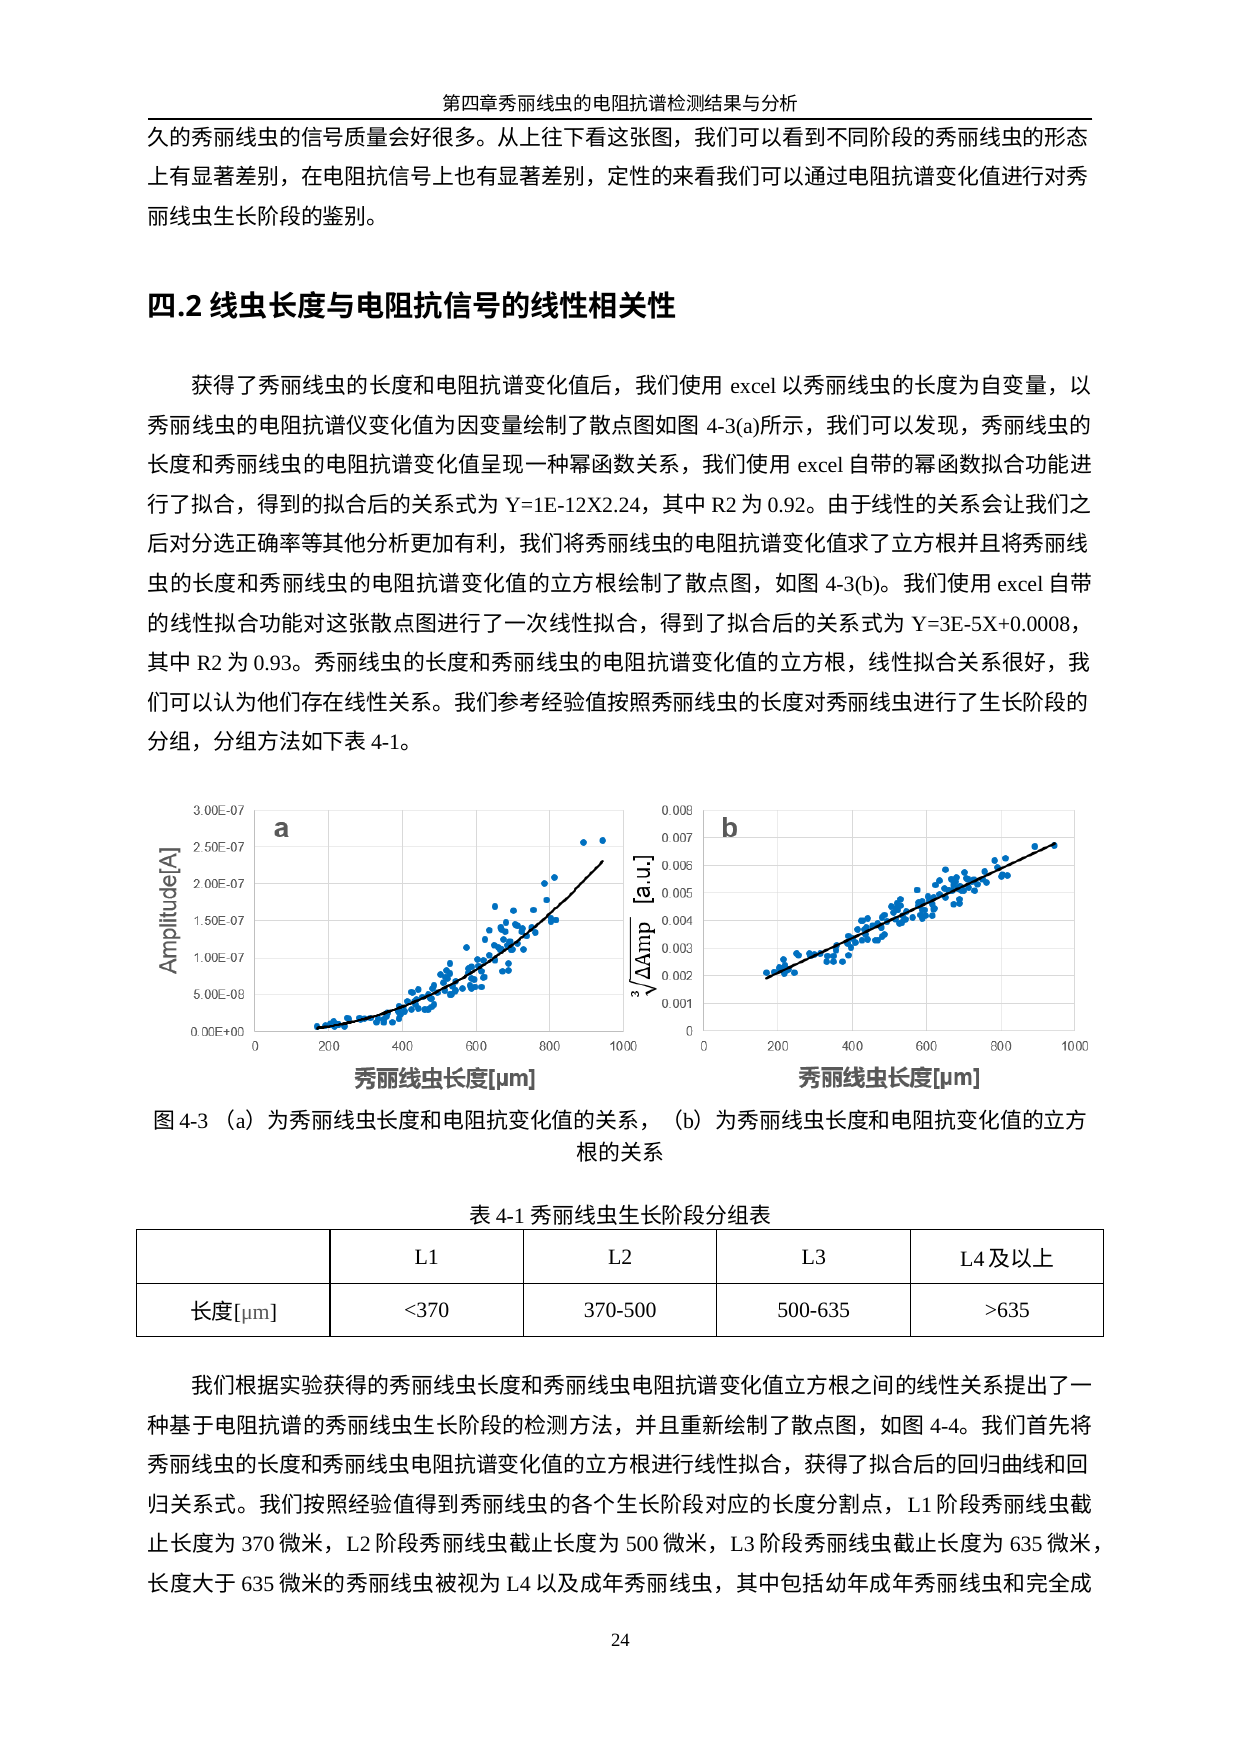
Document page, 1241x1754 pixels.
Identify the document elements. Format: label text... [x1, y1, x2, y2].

text 线虫长度与电阻抗信号的线性相关性 [148, 282, 1092, 324]
table_cell <370 [331, 1284, 523, 1336]
table_cell 长度[μm] [137, 1284, 329, 1336]
picture [147, 795, 1093, 1097]
table_header L4及以上 [911, 1230, 1103, 1282]
table_header L2 [524, 1230, 716, 1282]
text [148, 120, 1092, 230]
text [148, 1368, 1092, 1598]
table_header [137, 1230, 329, 1282]
table_header L3 [717, 1230, 910, 1282]
table_cell 370-500 [524, 1284, 716, 1336]
text 获得了秀丽线虫的长度和电阻抗谱变化值后，我们使用excel以秀丽线虫的长度为自变量，以秀丽线虫的电阻抗谱仪变化值为因变量绘制了散点图如图4-3(a)所示，我们可以发现，秀丽线虫的长度和秀丽线虫的电阻抗谱变化值呈现一种幂函数关系，我们使用excel自带的幂函数拟合功能进行了拟合，得到的拟合后的关系式为Y=1E-12X2.24，其中R2为0.92。由于线性的关系会让我们之后对分选正确率等其他分析更加有利，我们将秀丽线虫的电阻抗谱变化值求了立方根并且将秀丽线虫的长度和秀丽线虫的电阻抗谱变化值的立方根绘制了散点图，如图4-3(b)。我们使用excel自带的线性拟合功能对这张散点图进行了一次线性拟合，得到了拟合后的关系式为Y=3E-5X+0.0008，其中R2为0.93。秀丽线虫的长度和秀丽线虫的电阻抗谱变化值的立方根，线性拟合关系很好，我们可以认为他们存在线性关系。我们参考经验值按照秀丽线虫的长度对秀丽线虫进行了生长阶段的分组，分组方法如下表4-1。 [148, 368, 1092, 756]
table_header L1 [331, 1230, 523, 1282]
table_cell 500-635 [717, 1284, 910, 1336]
table_cell >635 [911, 1284, 1103, 1336]
text 图4-3 （a）为秀丽线虫长度和电阻抗变化值的关系，（b）为秀丽线虫长度和电阻抗变化值的立方根的关系 [148, 1103, 1092, 1166]
text 表4-1 秀丽线虫生长阶段分组表 [148, 1198, 1092, 1229]
